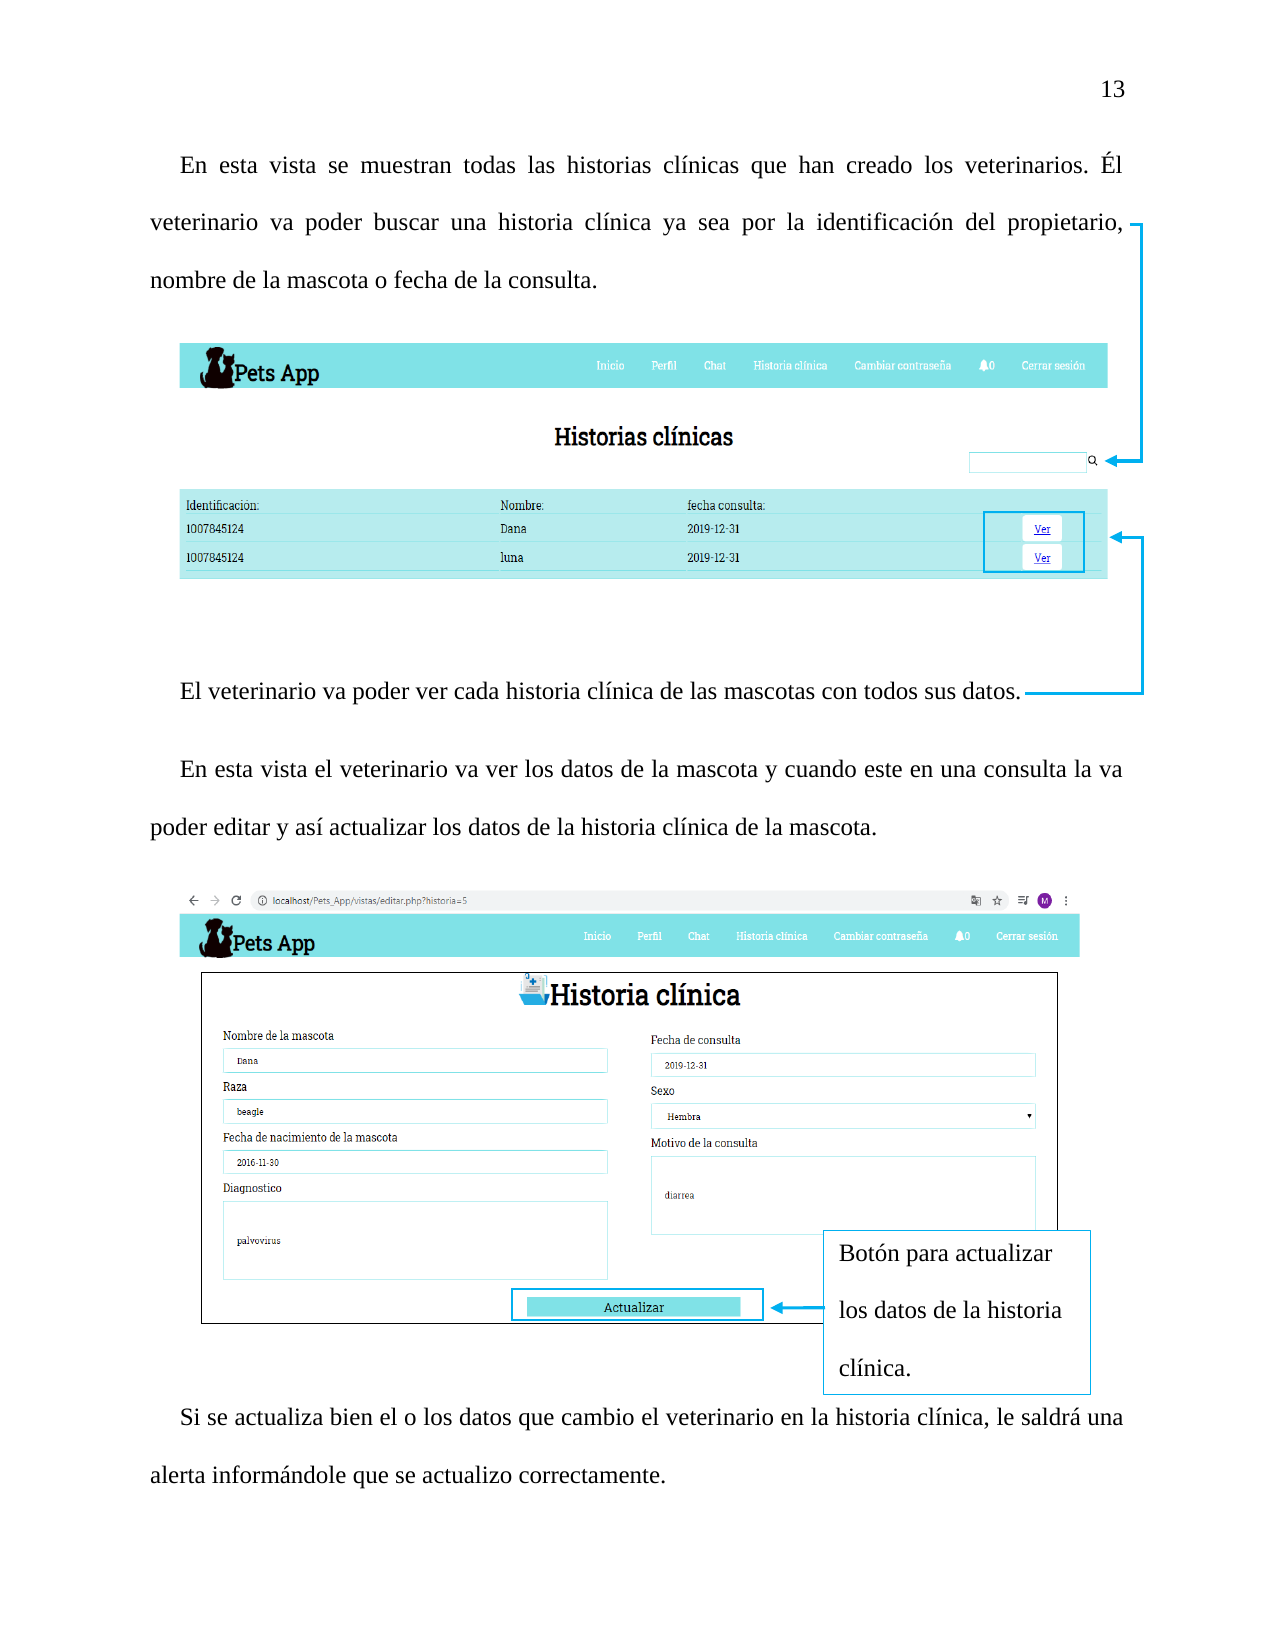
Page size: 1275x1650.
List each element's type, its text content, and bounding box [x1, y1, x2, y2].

text En esta vista se muestran todas las historias clínicas que han creado los veterinarios. Él veterinario va poder buscar una historia clínica ya sea por la identificación del propietario, nombre de la mascota o fecha de la consulta. [150, 150, 1125, 294]
text En esta vista el veterinario va ver los datos de la mascota y cuando este en una consulta la va poder editar y así actualizar los datos de la historia clínica de la mascota. [150, 754, 1125, 840]
text El veterinario va poder ver cada historia clínica de las mascotas con todos sus datos. [150, 676, 1125, 704]
picture [179, 343, 1108, 627]
text Si se actualiza bien el o los datos que cambio el veterinario en la historia clínica, le saldrá una alerta informándole que se actualizo correctamente. [150, 1402, 1125, 1488]
picture [179, 890, 1080, 1353]
